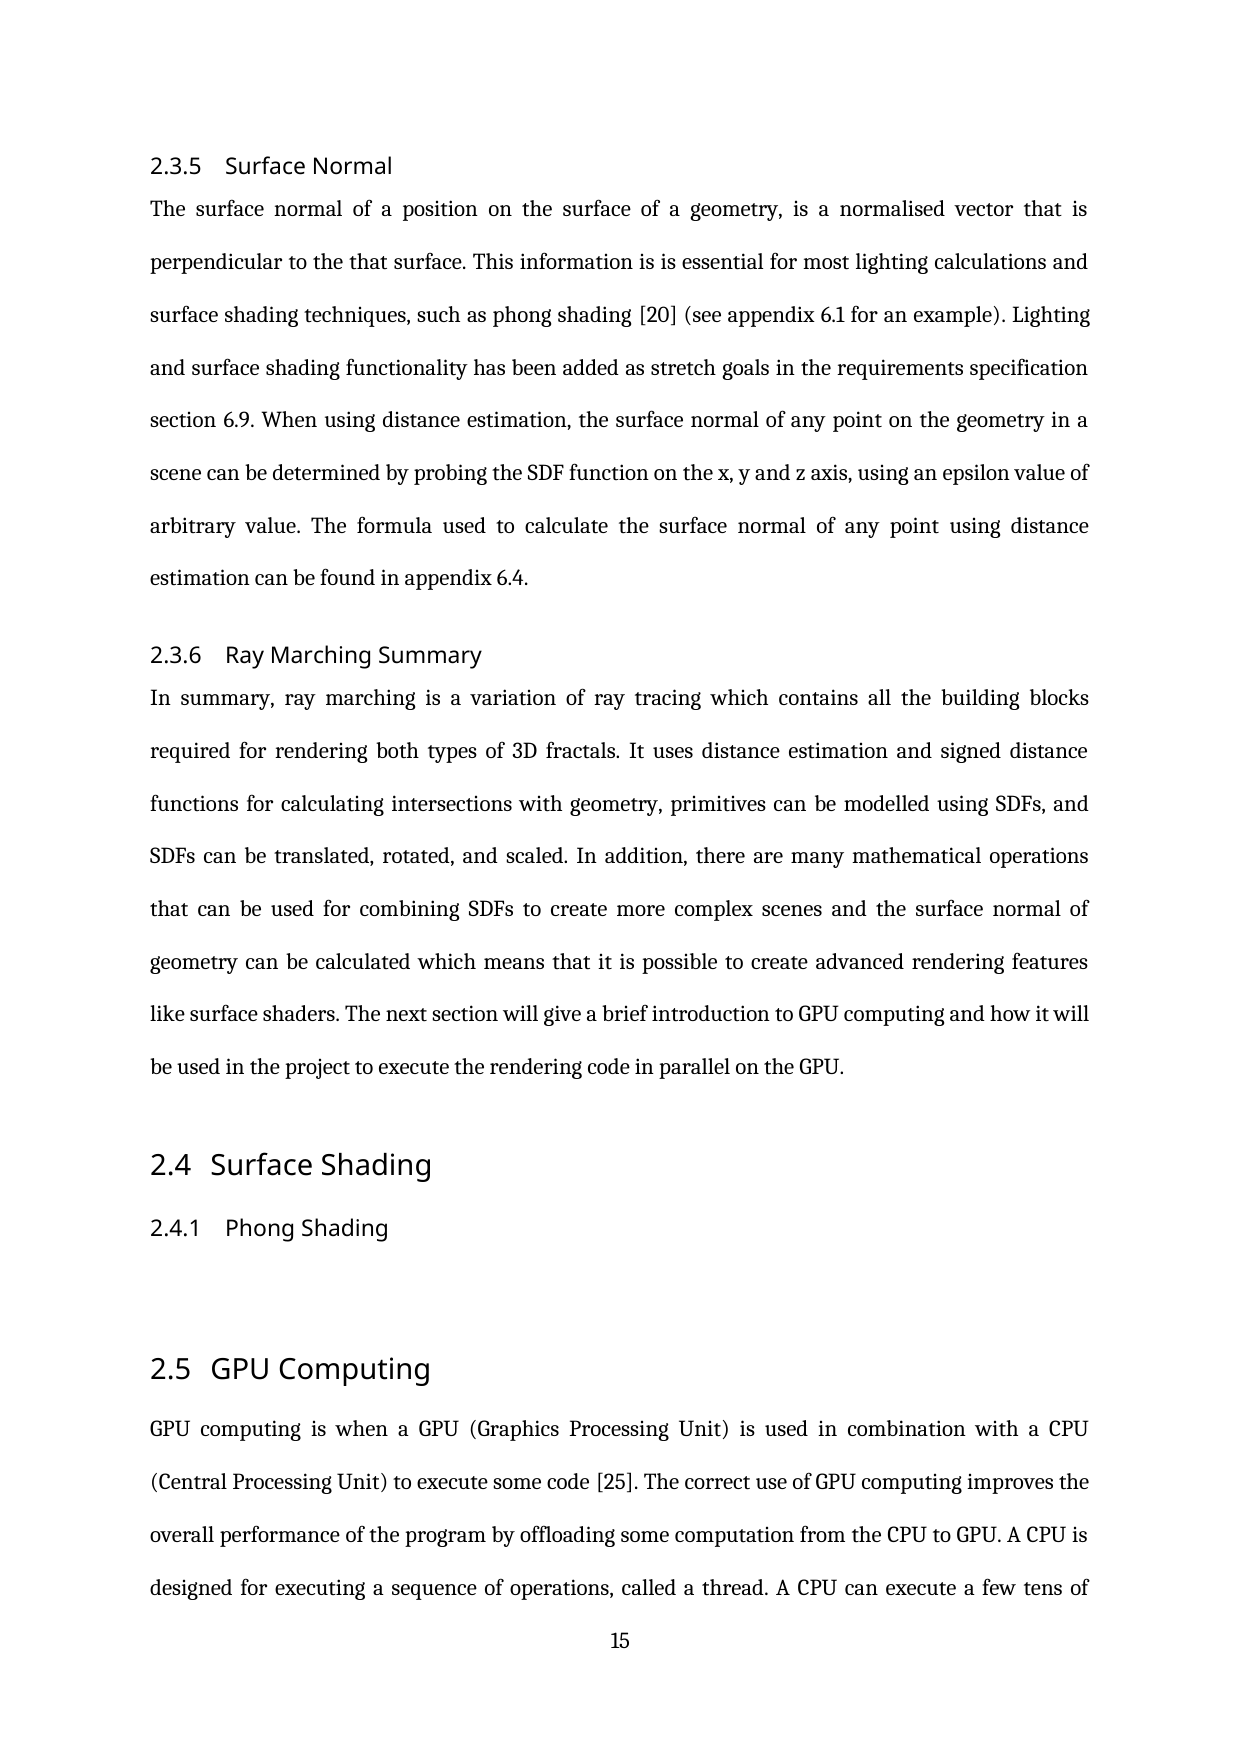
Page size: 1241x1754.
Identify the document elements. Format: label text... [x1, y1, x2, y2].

text The surface normal of a position on the surface of a geometry, is a normalised vector that is perpendicular to the that surface. This information is is essential for most lighting calculations and surface shading techniques, such as phong shading (see appendix 6.1 for an example). Lighting and surface shading functionality has been added as stretch goals in the requirements specification section 6.9. When using distance estimation, the surface normal of any point on the geometry in a scene can be determined by probing the SDF function on the x, y and z axis, using an epsilon value of arbitrary value. The formula used to calculate the surface normal of any point using distance estimation can be found in appendix 6.4. [150, 196, 1090, 592]
subtitle Surface Normal [150, 150, 1090, 181]
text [150, 1416, 1090, 1601]
subtitle GPU Computing [150, 1348, 1090, 1388]
subtitle Phong Shading [150, 1212, 1090, 1243]
subtitle Ray Marching Summary [150, 639, 1090, 670]
text In summary, ray marching is a variation of ray tracing which contains all the building blocks required for rendering both types of 3D fractals. It uses distance estimation and signed distance functions for calculating intersections with geometry, primitives can be modelled using SDFs, and SDFs can be translated, rotated, and scaled. In addition, there are many mathematical operations that can be used for combining SDFs to create more complex scenes and the surface normal of geometry can be calculated which means that it is possible to create advanced rendering features like surface shaders. The next section will give a brief introduction to GPU computing and how it will be used in the project to execute the rendering code in parallel on the GPU. [150, 685, 1090, 1080]
subtitle Surface Shading [150, 1144, 1090, 1184]
